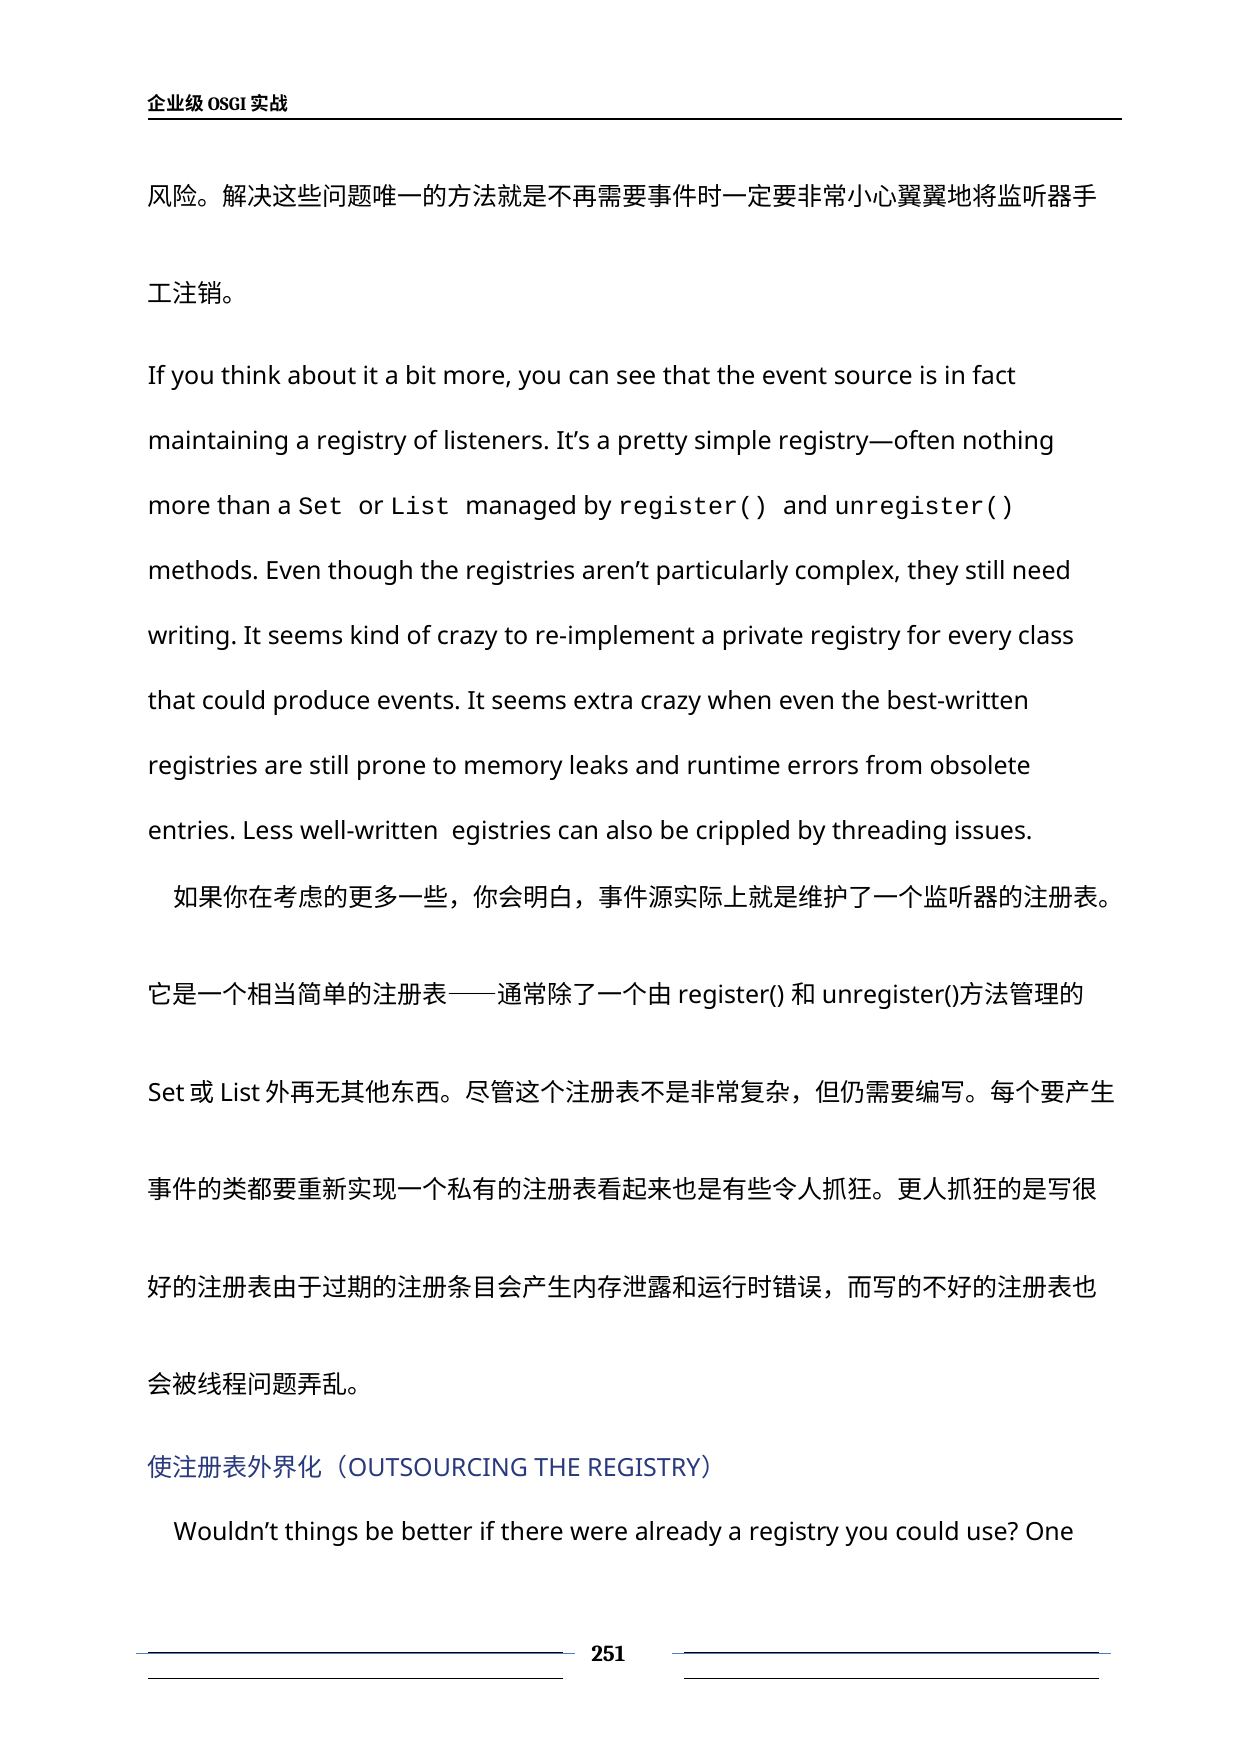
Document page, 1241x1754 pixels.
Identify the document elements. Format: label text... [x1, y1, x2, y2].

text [148, 162, 1122, 324]
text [148, 1498, 1122, 1563]
text 使注册表外界化（OUTSOURCING THE REGISTRY） [148, 1433, 1122, 1498]
text 如果你在考虑的更多一些，你会明白，事件源实际上就是维护了一个监听器的注册表。它是一个相当简单的注册表——通常除了一个由register() 和 unregister()方法管理的Set或List外再无其他东西。尽管这个注册表不是非常复杂，但仍需要编写。每个要产生事件的类都要重新实现一个私有的注册表看起来也是有些令人抓狂。更人抓狂的是写很好的注册表由于过期的注册条目会产生内存泄露和运行时错误，而写的不好的注册表也会被线程问题弄乱。 [148, 863, 1122, 1415]
text If you think about it a bit more, you can see that the event source is in fact maintaining a registry of listeners. It’s a pretty simple registry—often nothing more than a Set or List managed by register() and unregister() methods. Even though the registries aren’t particularly complex, they still need writing. It seems kind of crazy to re-implement a private registry for every class that could produce events. It seems extra crazy when even the best-written registries are still prone to memory leaks and runtime errors from obsolete entries. Less well-written egistries can also be crippled by threading issues. [148, 343, 1122, 863]
